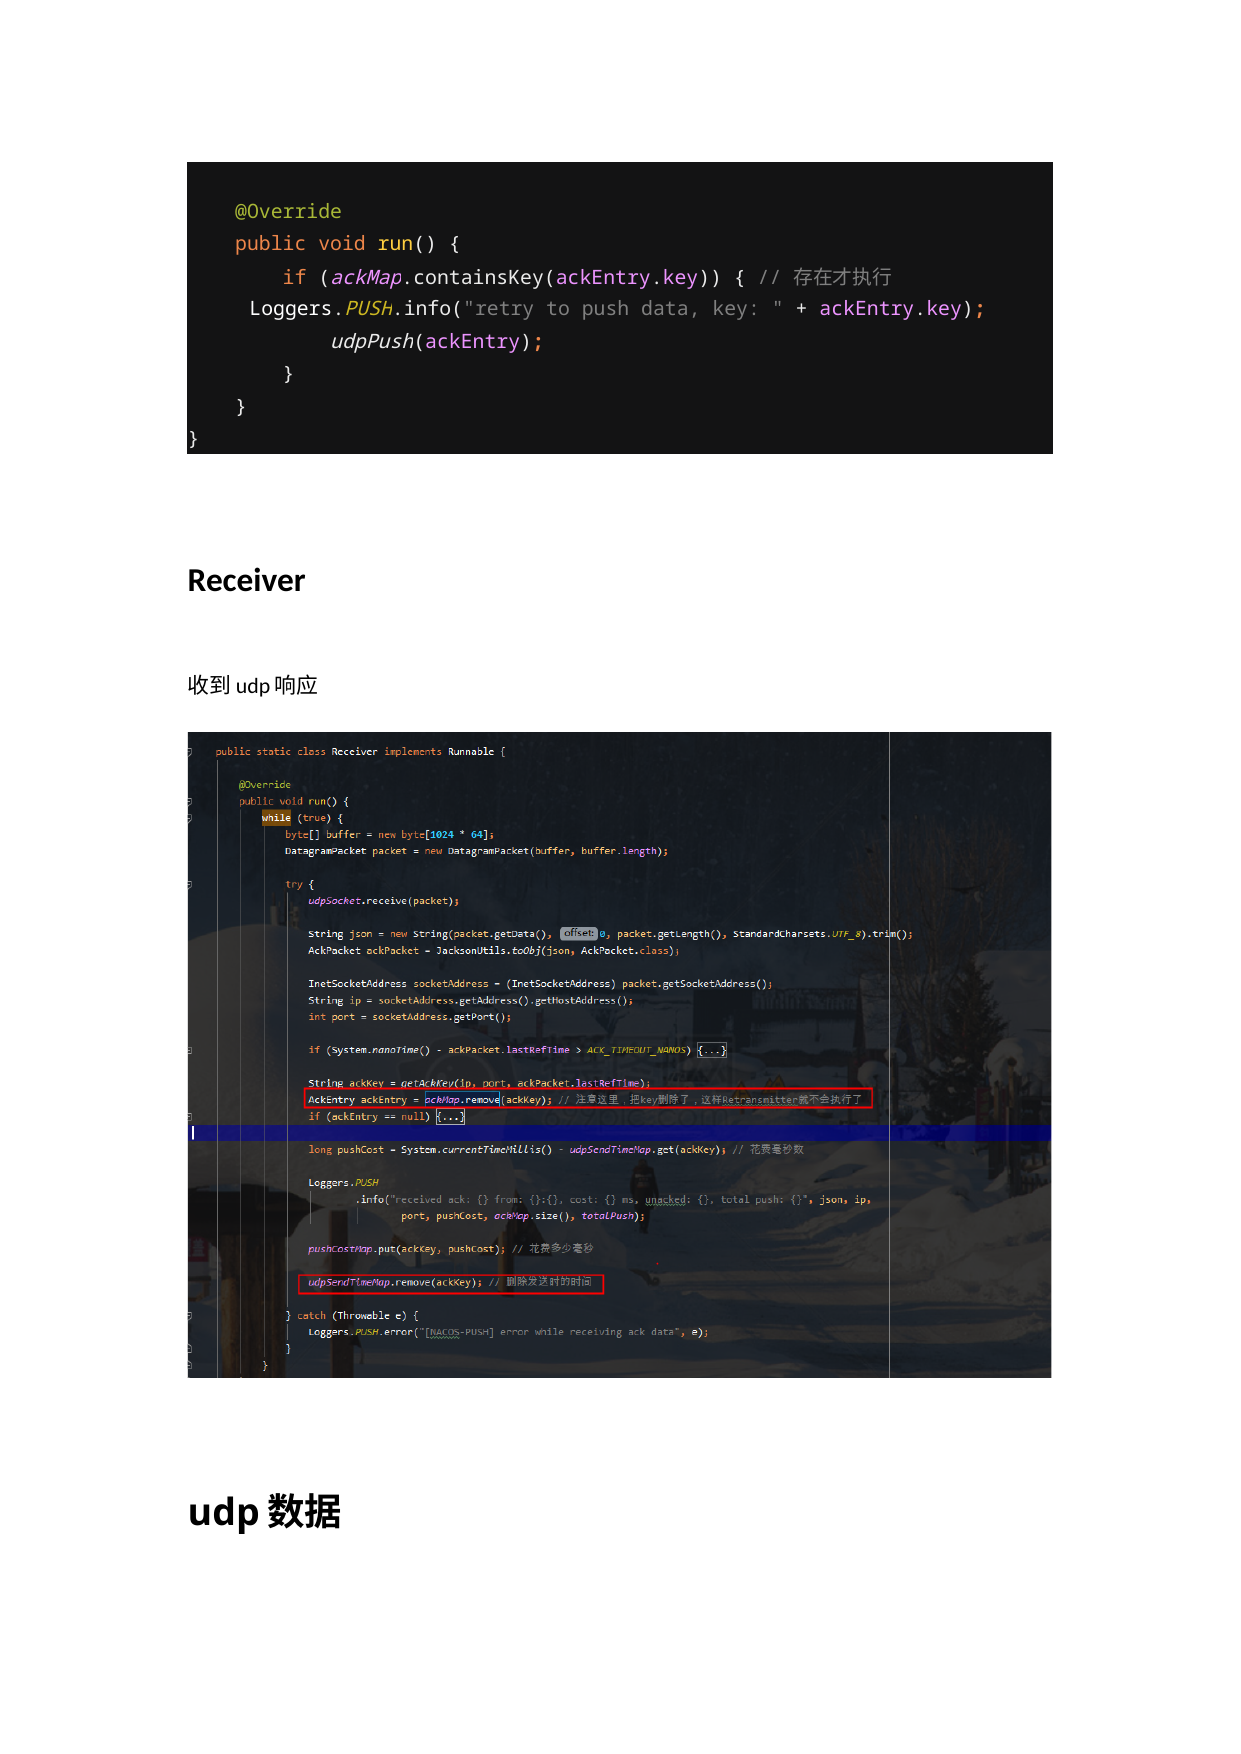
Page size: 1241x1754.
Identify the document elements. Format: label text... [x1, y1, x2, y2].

picture [187, 732, 1052, 1378]
subtitle Receiver [187, 547, 1053, 612]
subtitle udp数据 [187, 1477, 1053, 1542]
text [187, 162, 1053, 454]
text 收到udp响应 [187, 668, 1053, 700]
